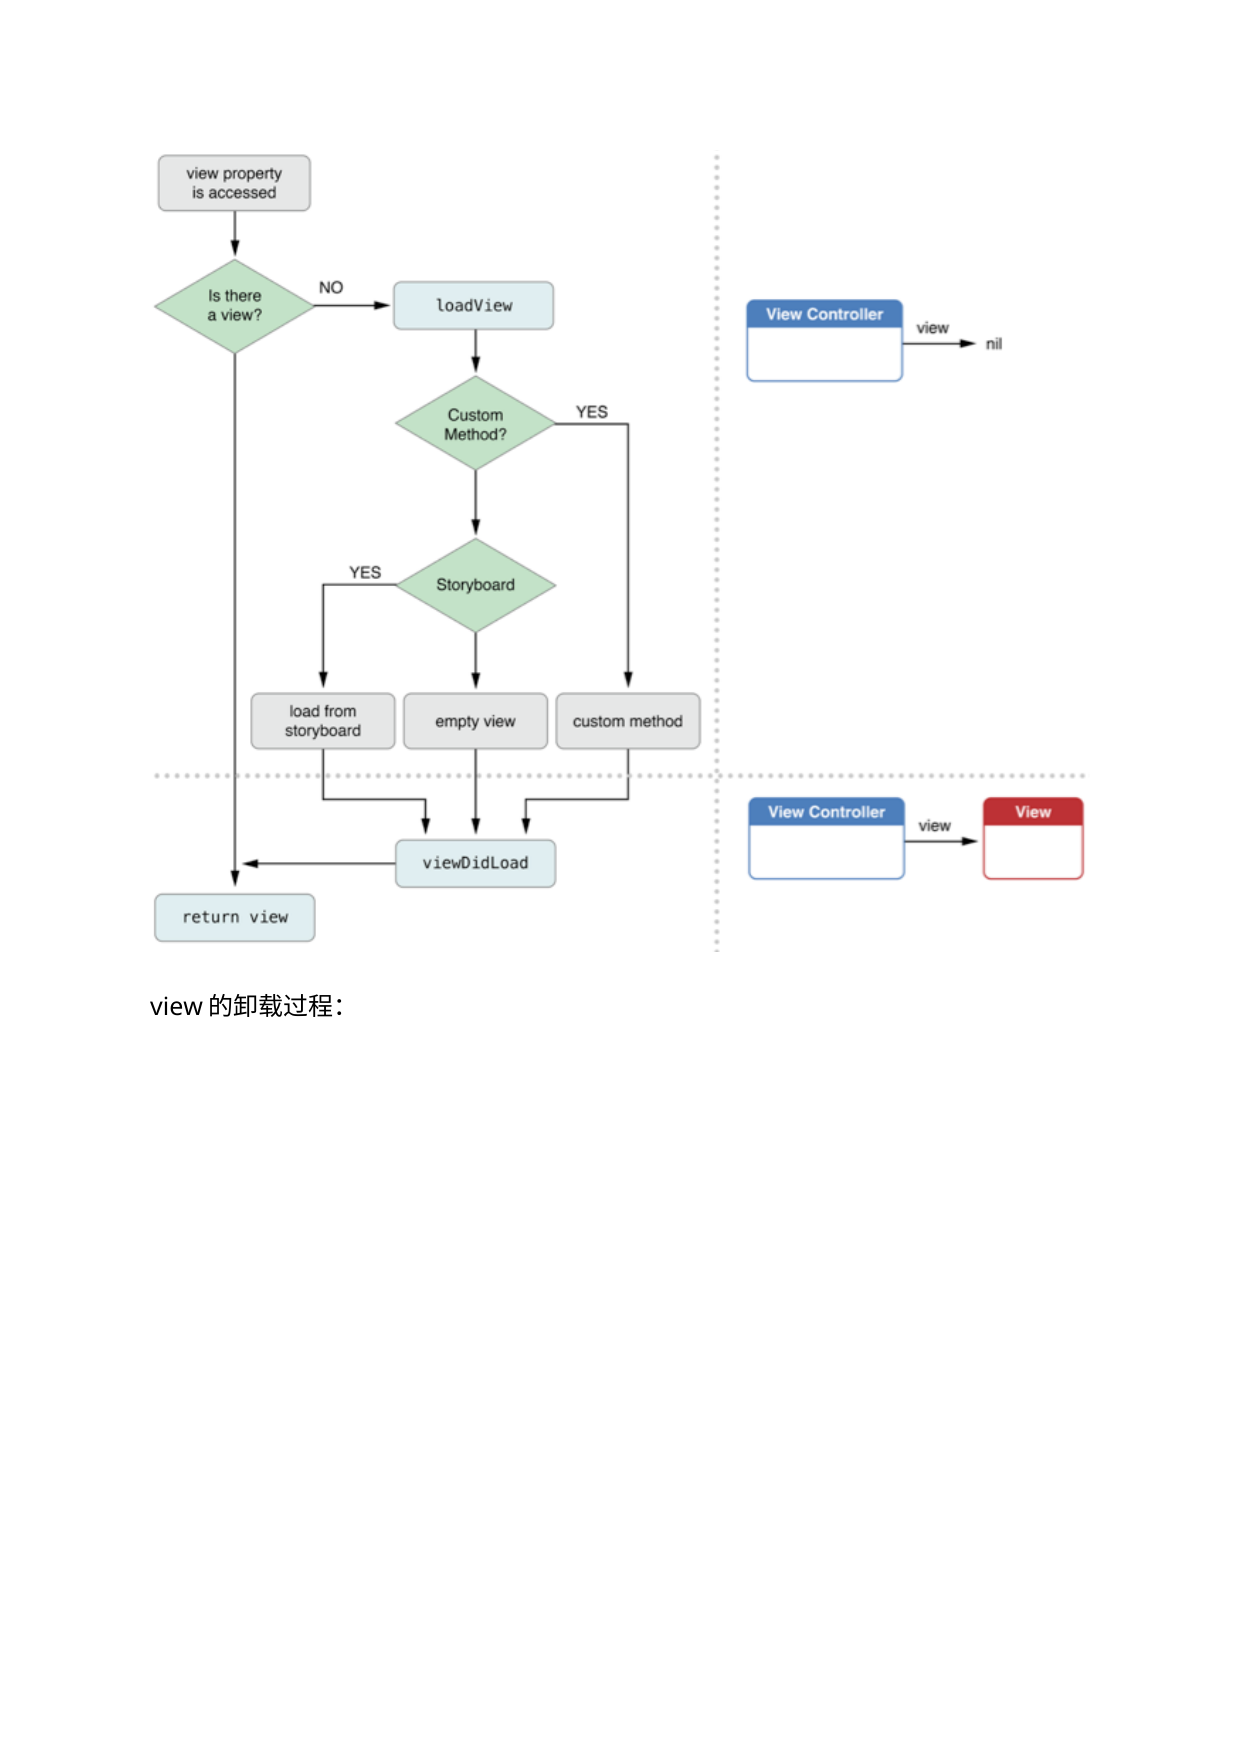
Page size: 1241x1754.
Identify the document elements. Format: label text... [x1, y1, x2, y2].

text view的卸载过程： [150, 986, 1090, 1022]
picture [150, 150, 1090, 952]
